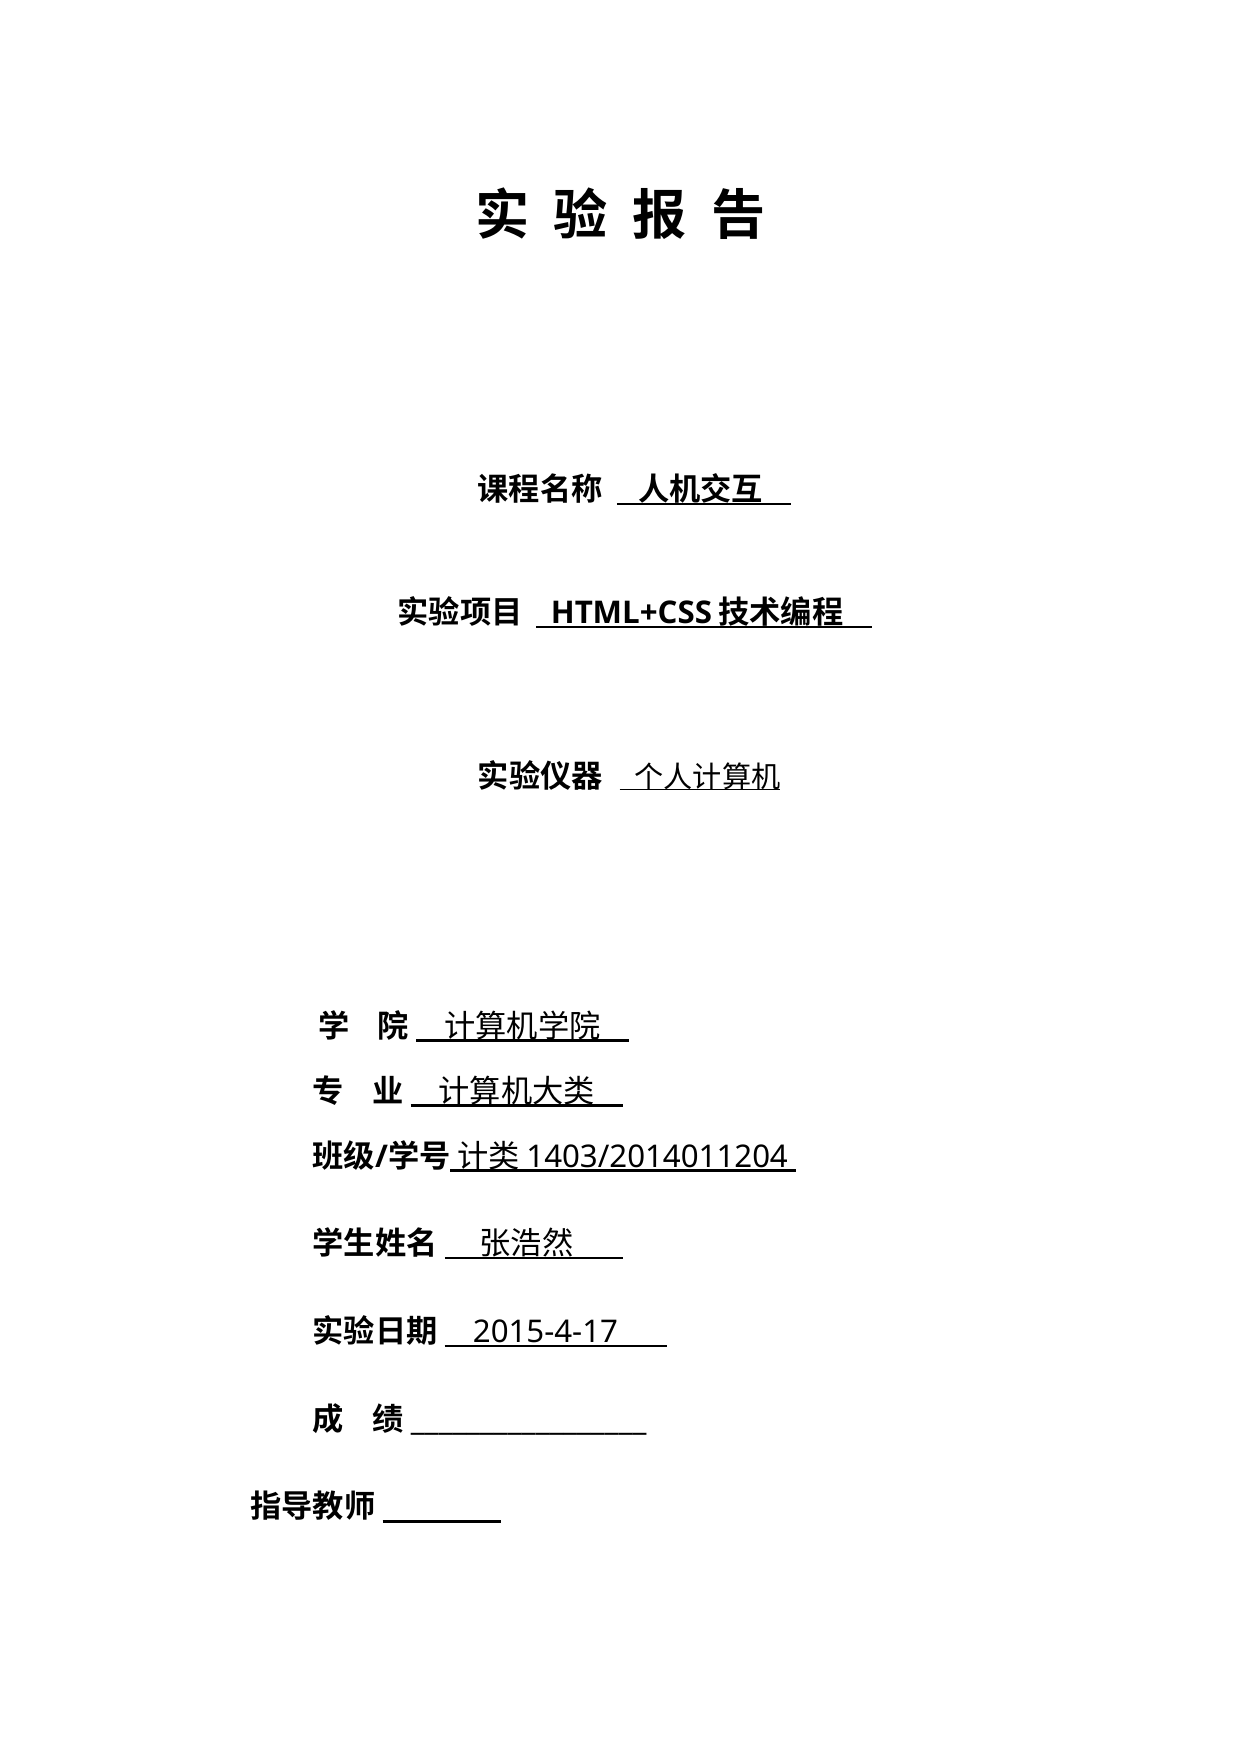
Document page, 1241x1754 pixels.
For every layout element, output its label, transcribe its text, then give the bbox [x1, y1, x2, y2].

text 实 验 报 告 [187, 162, 1053, 259]
subtitle 实验项目 HTML+CSS技术编程 [187, 577, 1053, 642]
text 班级/学号 计类1403/2014011204 [187, 1121, 1053, 1186]
text 实验日期 2015-4-17 [187, 1296, 1053, 1361]
text 专 业 计算机大类 [269, 1056, 1053, 1121]
text 成 绩 _________________ [187, 1384, 1053, 1449]
text 学生姓名 张浩然 [187, 1209, 1053, 1274]
text 指导教师 [187, 1472, 1053, 1537]
text 学 院 计算机学院 [205, 991, 1053, 1056]
text 实验仪器 个人计算机 [187, 741, 1053, 806]
text 课程名称 人机交互 [187, 454, 1053, 519]
